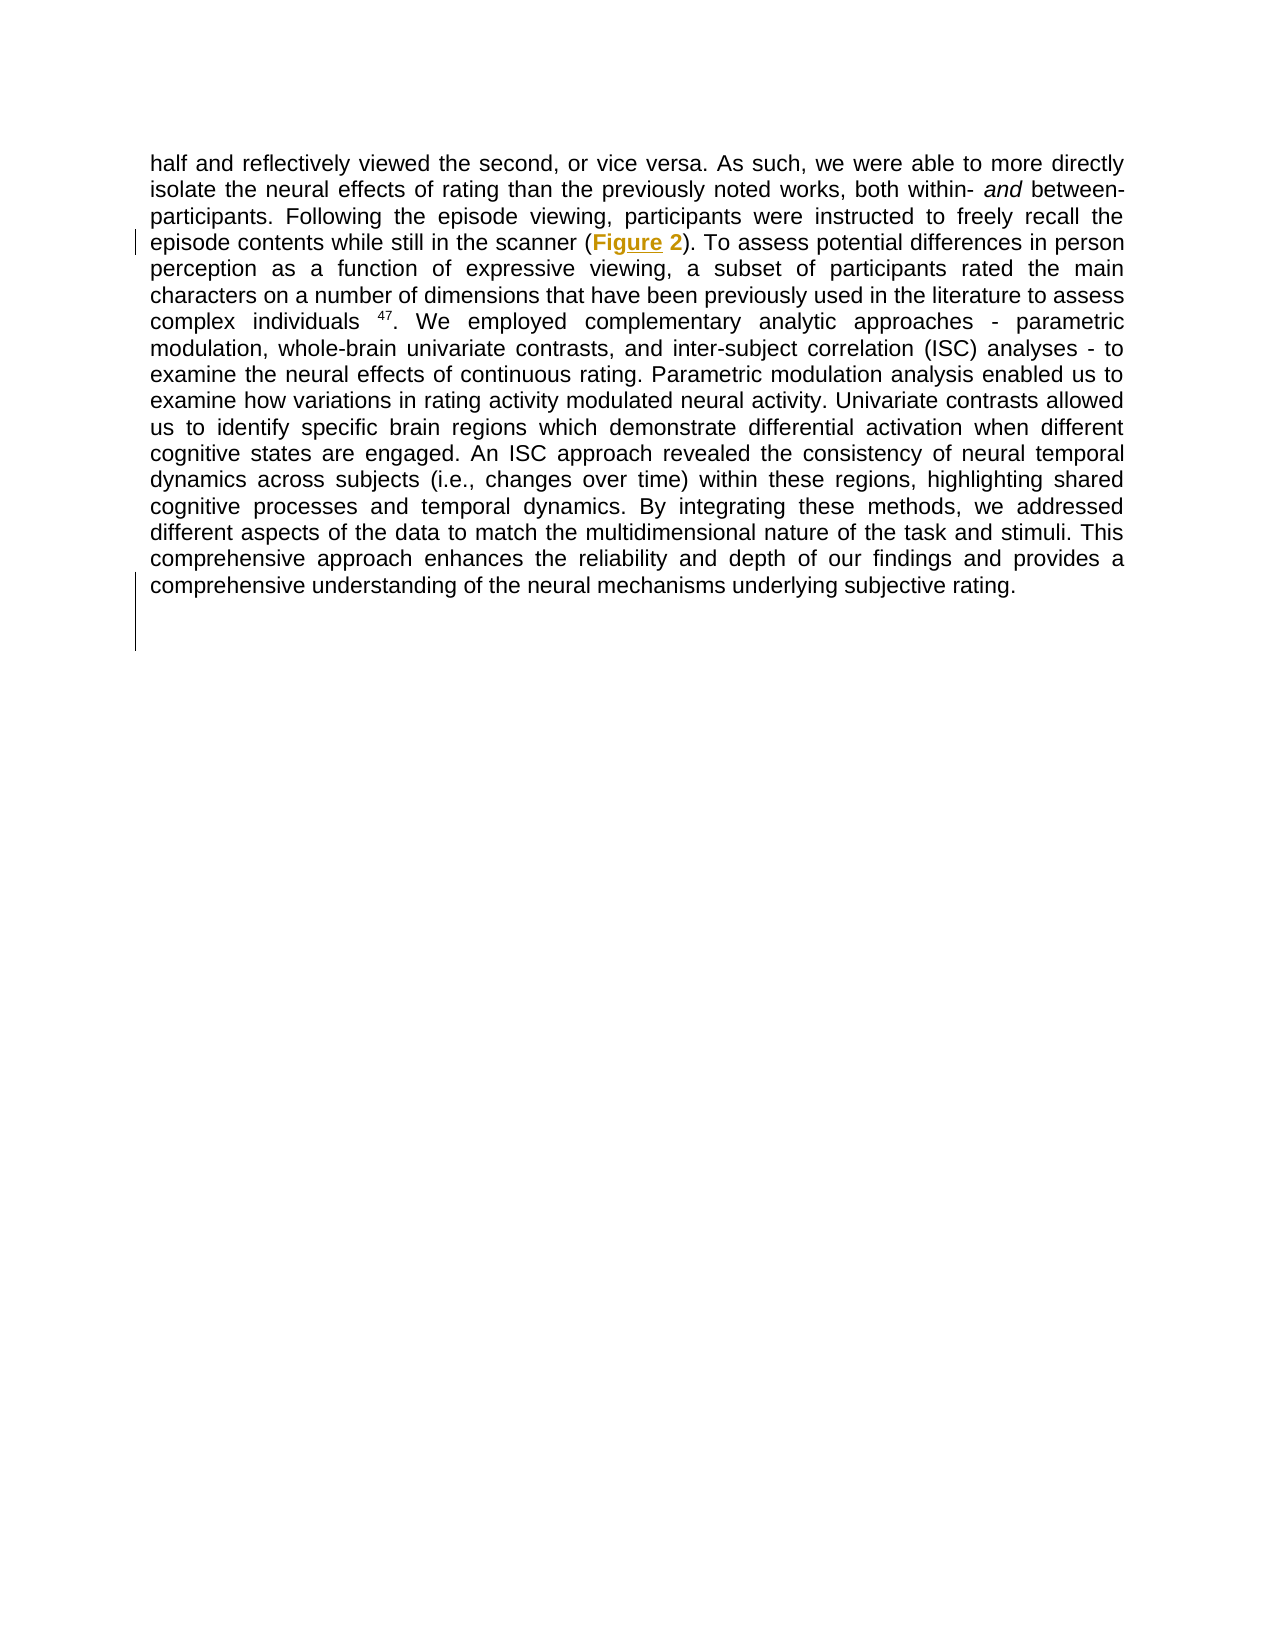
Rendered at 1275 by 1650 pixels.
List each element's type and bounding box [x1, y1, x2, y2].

text [150, 150, 1125, 598]
